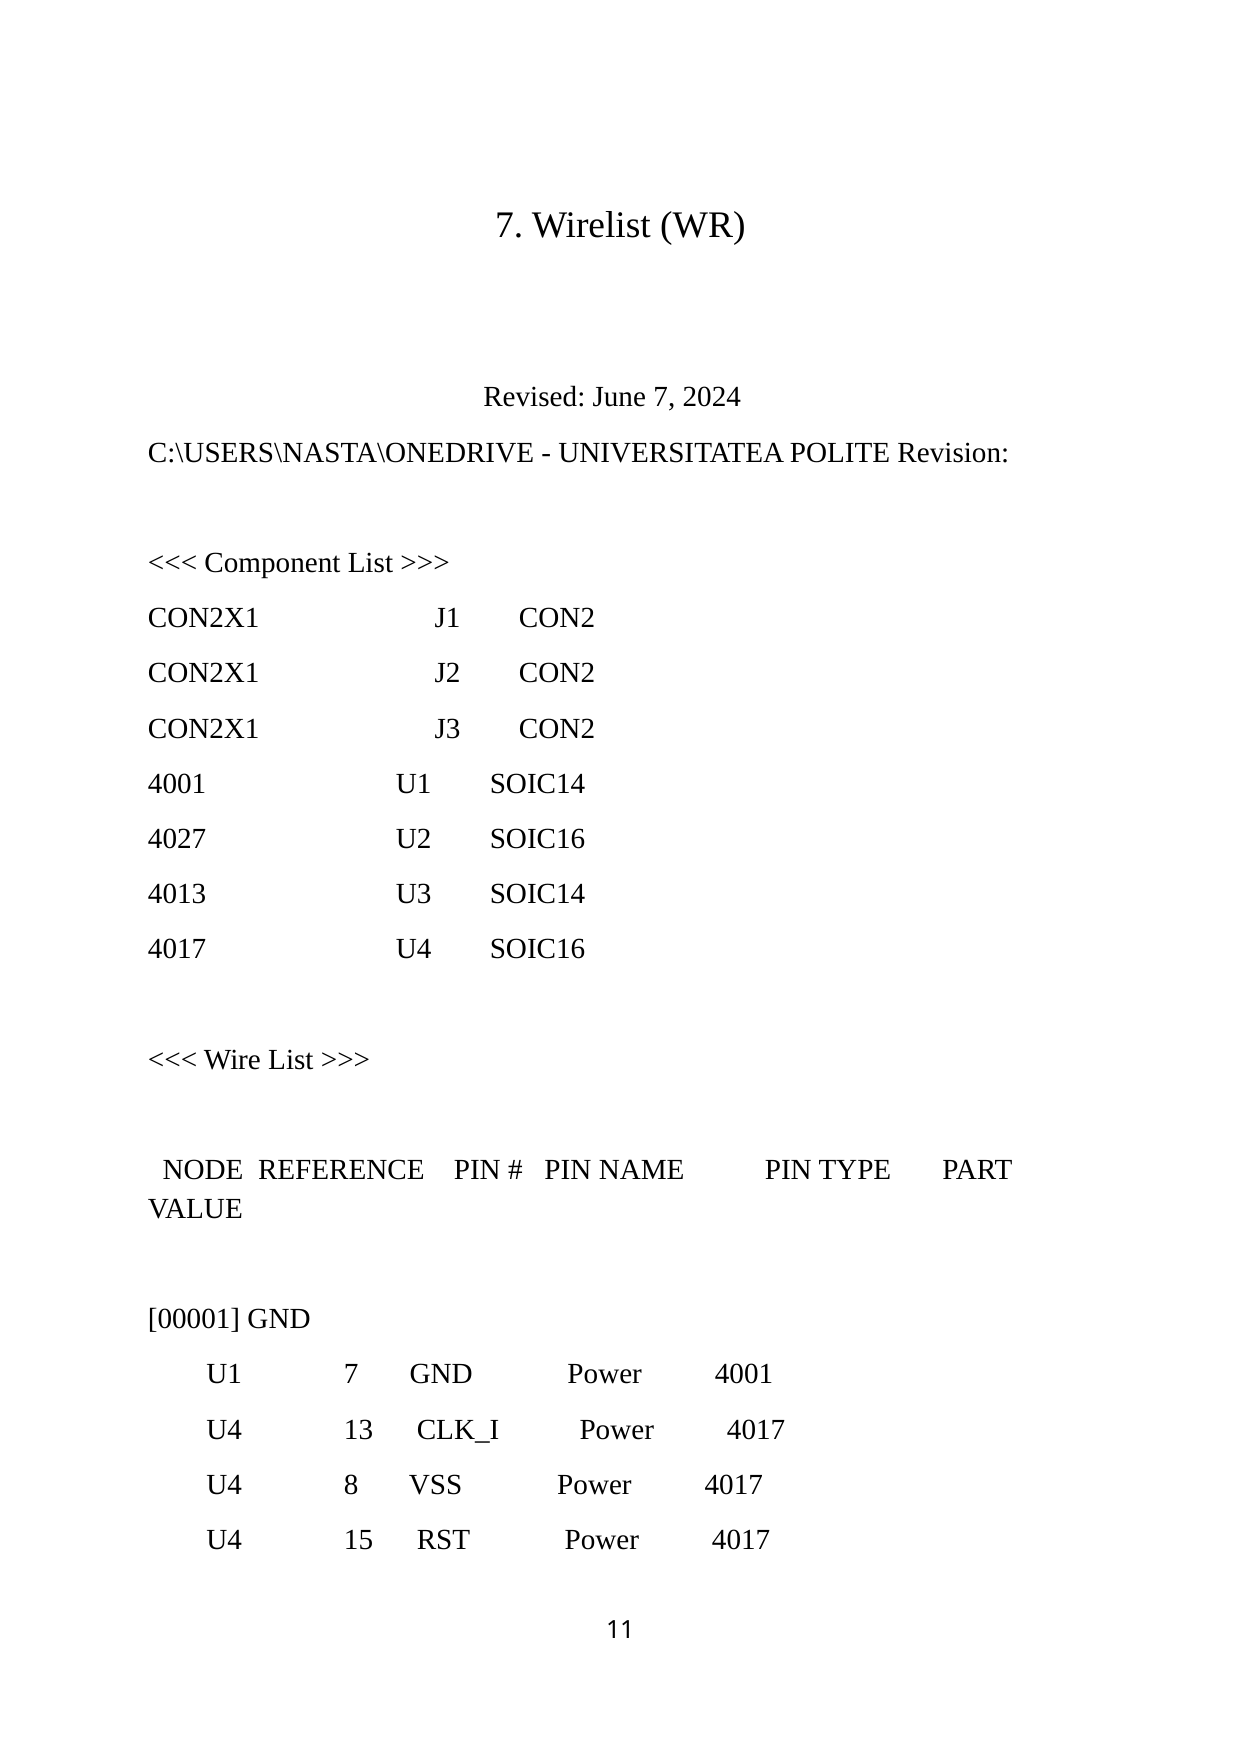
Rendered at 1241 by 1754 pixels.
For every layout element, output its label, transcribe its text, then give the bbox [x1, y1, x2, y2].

text <<< Wire List >>> [148, 1042, 1093, 1076]
text Revised: June 7, 2024 [148, 379, 1093, 413]
text CON2X1 J3 CON2 [148, 711, 1093, 744]
text U4 15 RST Power 4017 [148, 1522, 1093, 1556]
text 4013 U3 SOIC14 [148, 876, 1093, 910]
text 4027 U2 SOIC16 [148, 821, 1093, 855]
text NODE REFERENCE PIN # PIN NAME PIN TYPE PART VALUE [148, 1152, 1093, 1224]
text CON2X1 J2 CON2 [148, 656, 1093, 689]
text <<< Component List >>> [148, 545, 1093, 579]
text 7. Wirelist (WR) [148, 203, 1093, 246]
text U4 13 CLK_I Power 4017 [148, 1412, 1093, 1445]
text 4017 U4 SOIC16 [148, 932, 1093, 965]
text [00001] GND [148, 1301, 1093, 1335]
text U4 8 VSS Power 4017 [148, 1467, 1093, 1501]
text C:\USERS\NASTA\ONEDRIVE - UNIVERSITATEA POLITE Revision: [148, 435, 1093, 468]
text U1 7 GND Power 4001 [148, 1357, 1093, 1390]
text CON2X1 J1 CON2 [148, 600, 1093, 634]
text 4001 U1 SOIC14 [148, 766, 1093, 799]
